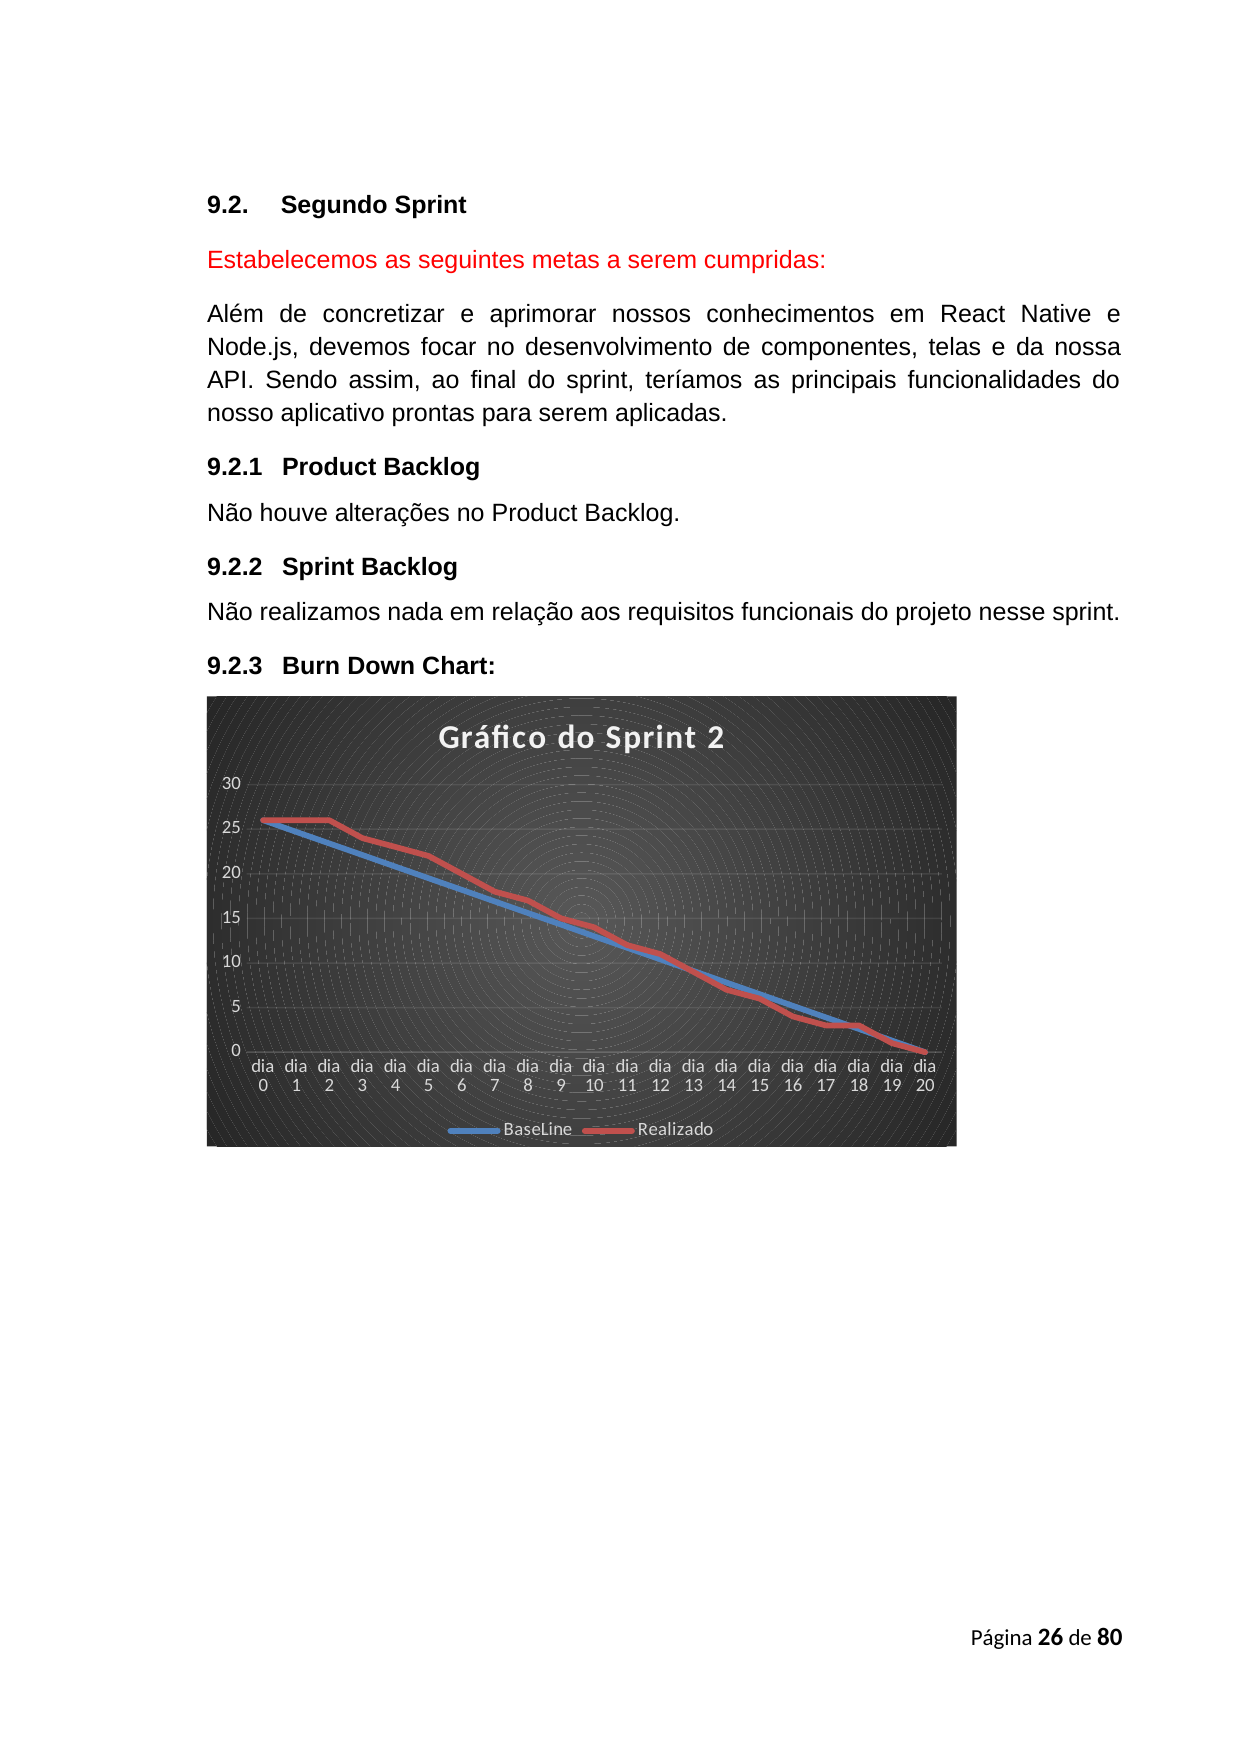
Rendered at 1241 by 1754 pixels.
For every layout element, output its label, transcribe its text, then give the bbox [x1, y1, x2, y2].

subtitle Segundo Sprint [207, 190, 1122, 218]
text Não realizamos nada em relação aos requisitos funcionais do projeto nesse sprint. [207, 597, 1122, 626]
list Não houve alterações no Product Backlog. [207, 498, 1122, 526]
list Estabelecemos as seguintes metas a serem cumpridas: [207, 245, 1122, 274]
subtitle Burn Down Chart: [207, 651, 1122, 679]
subtitle Sprint Backlog [207, 551, 1122, 580]
text Além de concretizar e aprimorar nossos conhecimentos em React Native e Node.js, devemos focar no desenvolvimento de componentes, telas e da nossa API. Sendo assim, ao final do sprint, teríamos as principais funcionalidades do nosso aplicativo prontas para serem aplicadas. [207, 299, 1122, 427]
subtitle Product Backlog [207, 452, 1122, 481]
